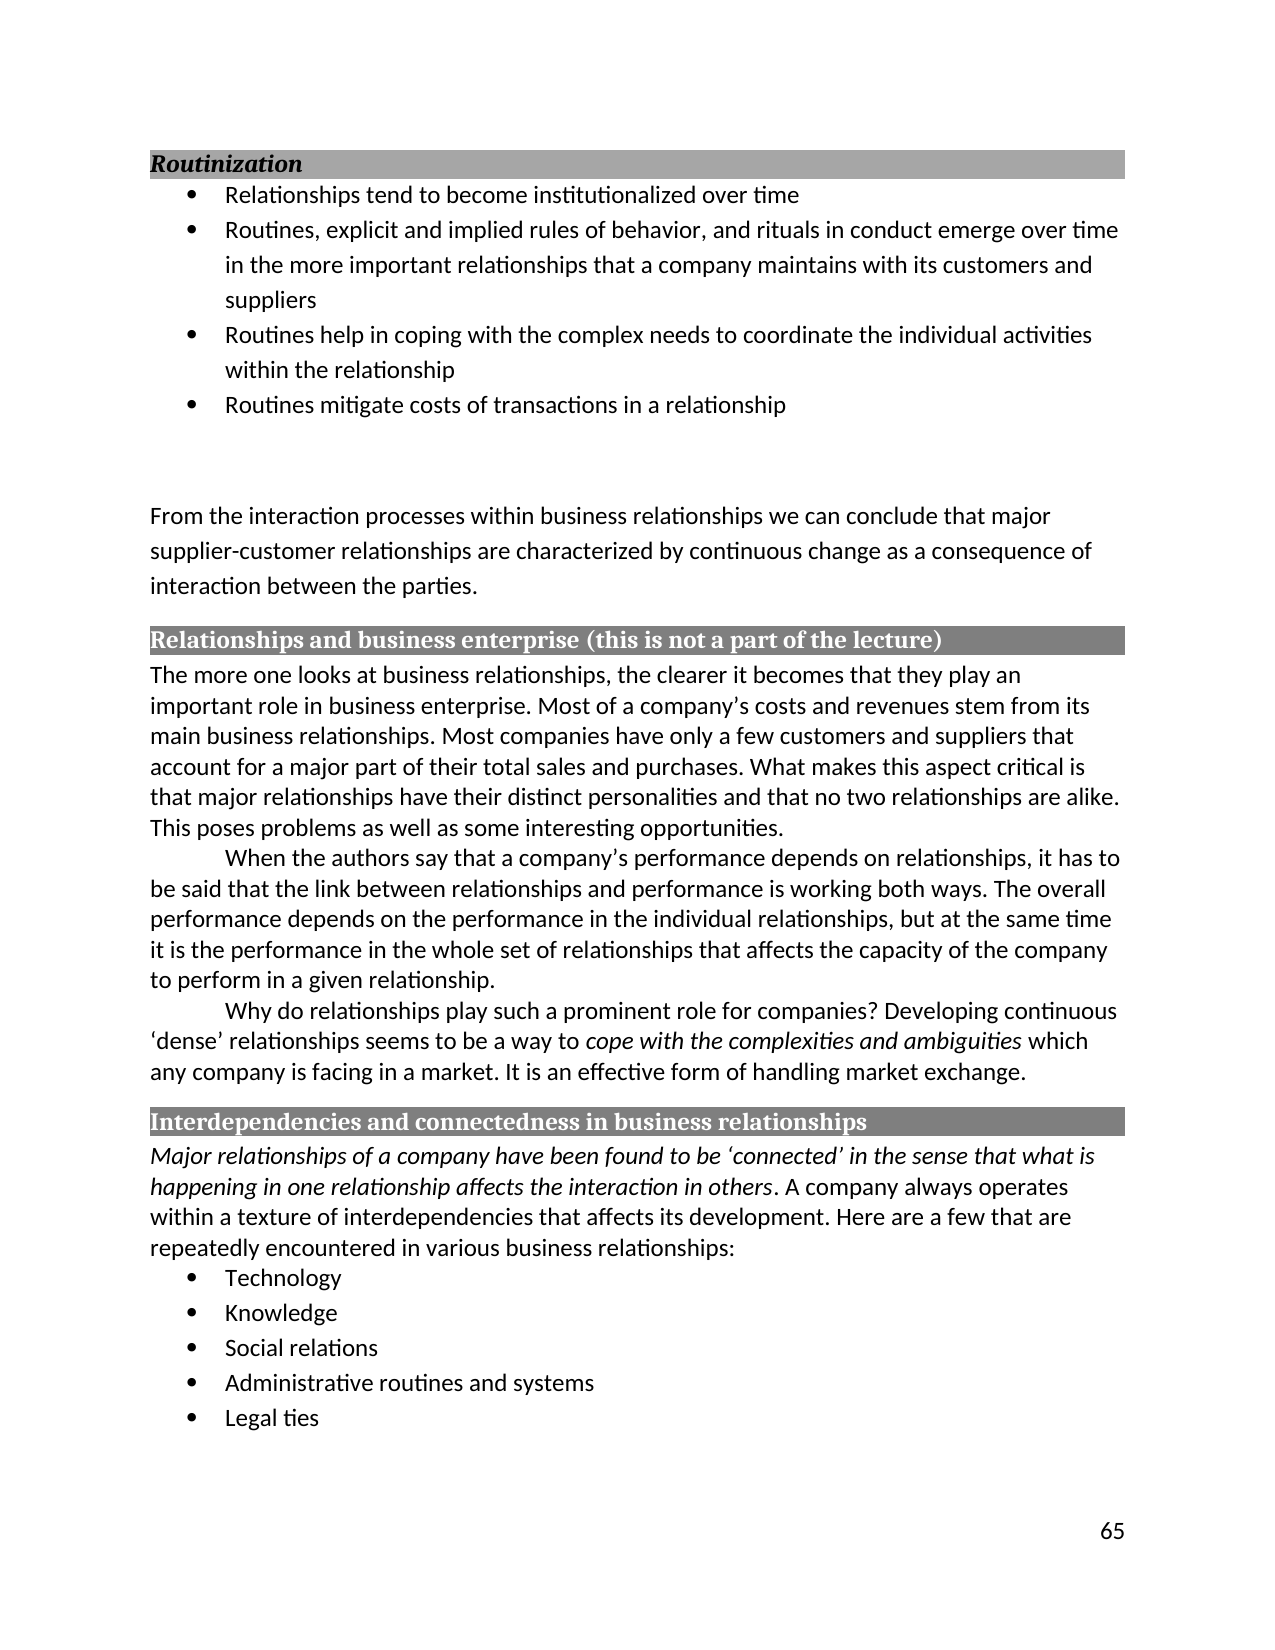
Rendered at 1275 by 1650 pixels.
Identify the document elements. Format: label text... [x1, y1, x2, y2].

list Administrative routines and systems [187, 1367, 1125, 1398]
list Legal ties [187, 1402, 1125, 1433]
text The more one looks at business relationships, the clearer it becomes that they play an important role in business enterprise. Most of a company’s costs and revenues stem from its main business relationships. Most companies have only a few customers and suppliers that account for a major part of their total sales and purchases. What makes this aspect critical is that major relationships have their distinct personalities and that no two relationships are alike. This poses problems as well as some interesting opportunities. [150, 659, 1125, 842]
list Technology [187, 1262, 1125, 1293]
subtitle Routinization [150, 150, 1125, 179]
subtitle Relationships and business enterprise (this is not a part of the lecture) [150, 626, 1125, 655]
list Relationships tend to become institutionalized over time [187, 179, 1125, 209]
text From the interaction processes within business relationships we can conclude that major supplier-customer relationships are characterized by continuous change as a consequence of interaction between the parties. [150, 500, 1125, 601]
list Routines mitigate costs of transactions in a relationship [187, 389, 1125, 419]
list Routines help in coping with the complex needs to coordinate the individual activities within the relationship [187, 319, 1125, 384]
subtitle Interdependencies and connectedness in business relationships [150, 1107, 1125, 1136]
list Knowledge [187, 1297, 1125, 1328]
text Why do relationships play such a prominent role for companies? Developing continuous ‘dense’ relationships seems to be a way to cope with the complexities and ambiguities which any company is facing in a market. It is an effective form of handling market exchange. [150, 995, 1125, 1087]
list Social relations [187, 1332, 1125, 1363]
list Routines, explicit and implied rules of behavior, and rituals in conduct emerge over time in the more important relationships that a company maintains with its customers and suppliers [187, 214, 1125, 314]
text Major relationships of a company have been found to be ‘connected’ in the sense that what is happening in one relationship affects the interaction in others. A company always operates within a texture of interdependencies that affects its development. Here are a few that are repeatedly encountered in various business relationships: [150, 1140, 1125, 1262]
text When the authors say that a company’s performance depends on relationships, it has to be said that the link between relationships and performance is working both ways. The overall performance depends on the performance in the individual relationships, but at the same time it is the performance in the whole set of relationships that affects the capacity of the company to perform in a given relationship. [150, 842, 1125, 995]
